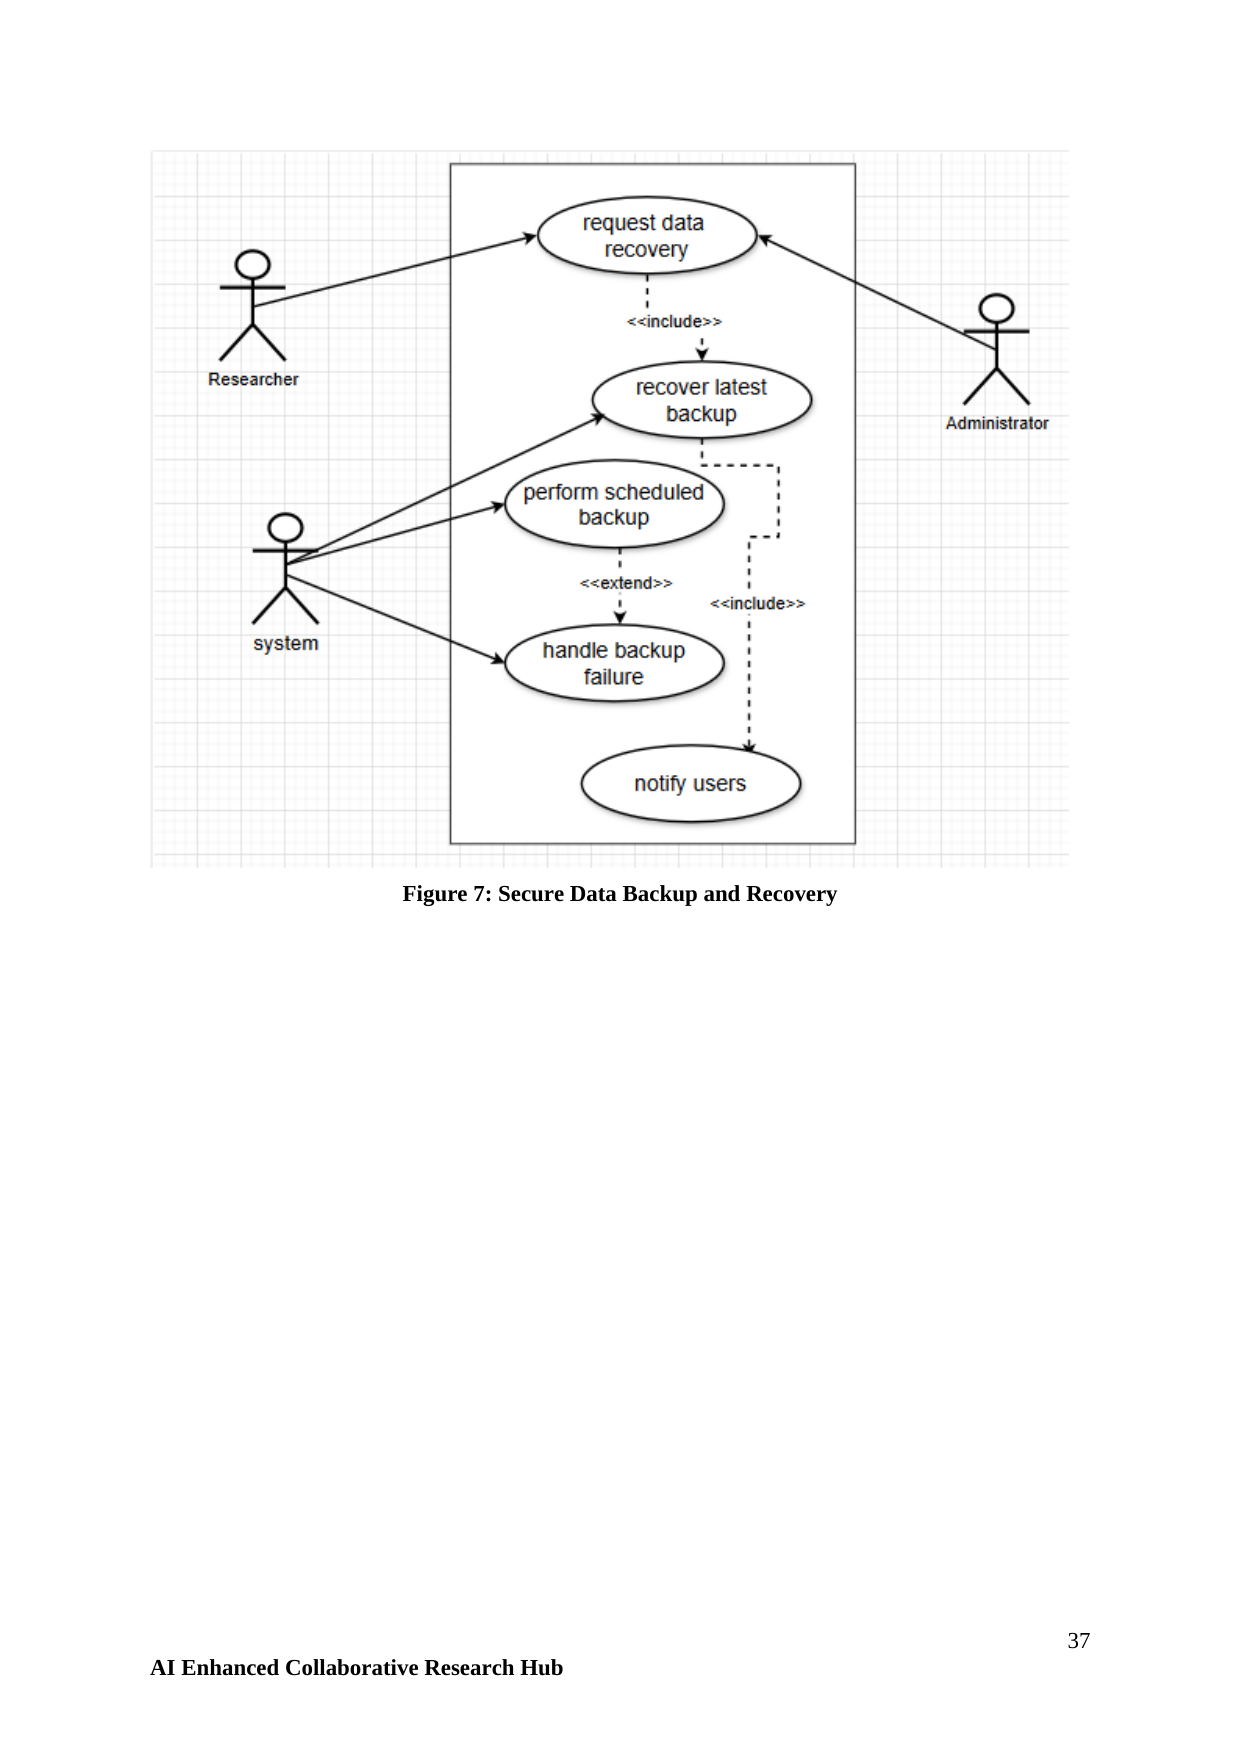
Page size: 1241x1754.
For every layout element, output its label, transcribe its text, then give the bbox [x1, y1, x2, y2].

picture [150, 150, 1069, 868]
text Figure 7: Secure Data Backup and Recovery [150, 880, 1090, 906]
